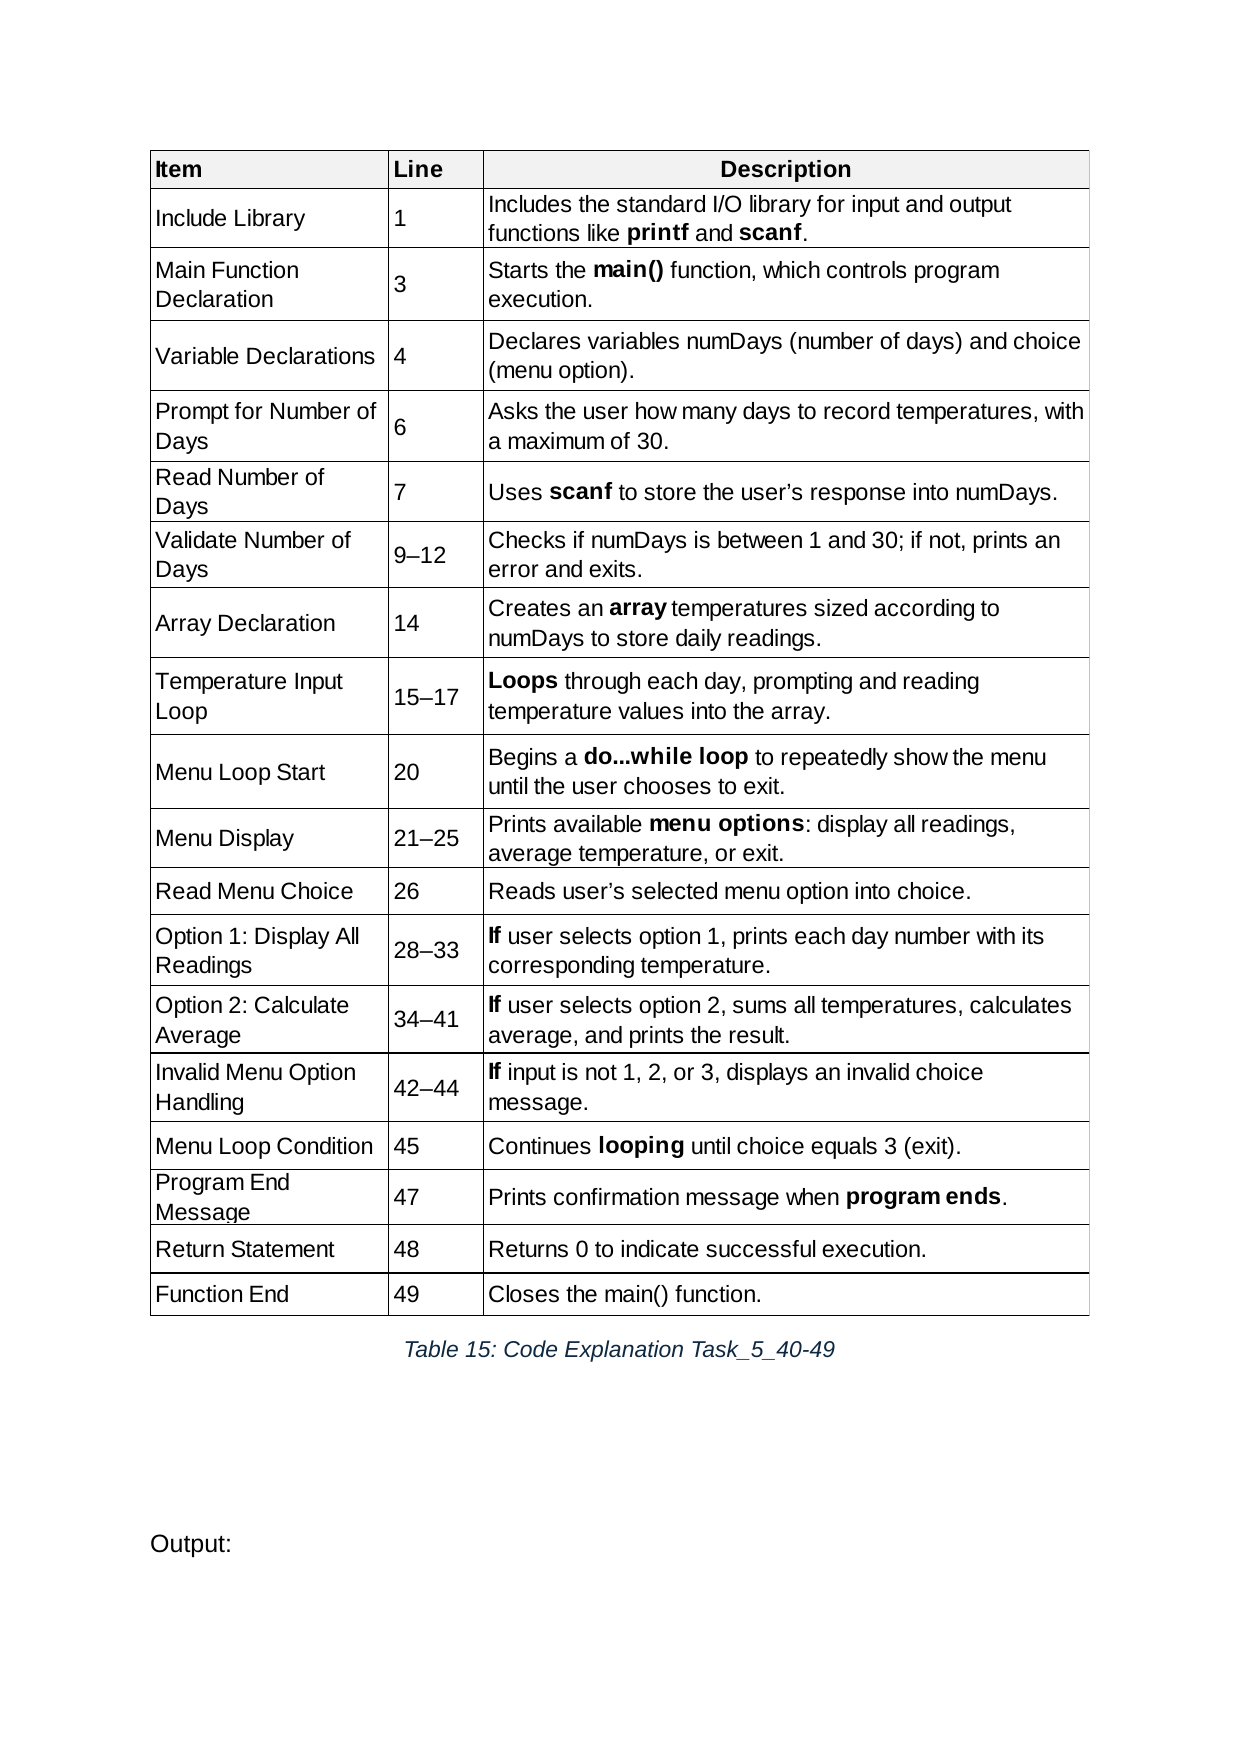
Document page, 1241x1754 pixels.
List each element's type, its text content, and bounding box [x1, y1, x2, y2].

text Output: [150, 1528, 1090, 1557]
